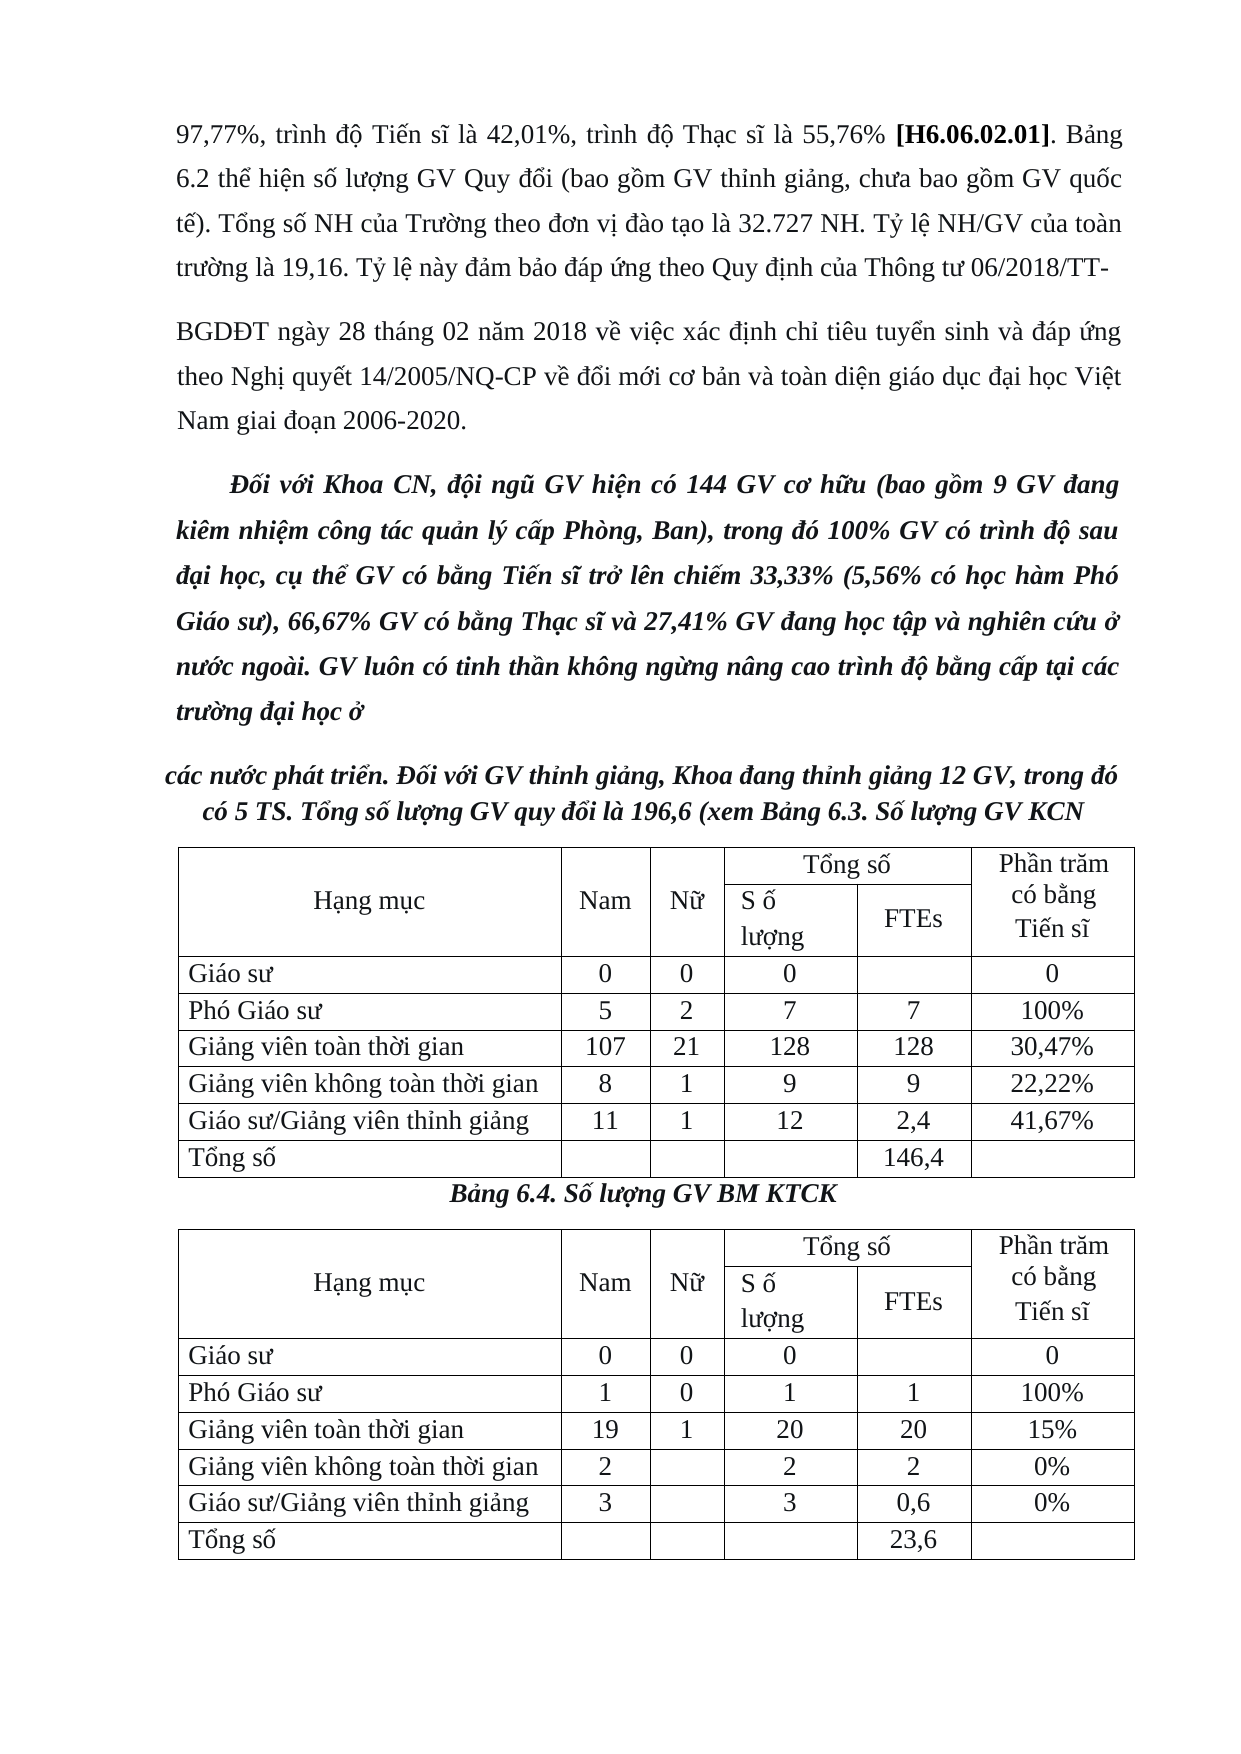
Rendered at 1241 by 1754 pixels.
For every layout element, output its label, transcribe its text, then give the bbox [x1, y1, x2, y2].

table_cell Phó Giáo sư [179, 1376, 561, 1412]
table_cell 41,67% [972, 1104, 1134, 1140]
table_cell [651, 1450, 724, 1485]
table_cell 1 [651, 1413, 724, 1449]
table_cell Phó Giáo sư [179, 994, 561, 1029]
table_cell 100% [972, 994, 1134, 1029]
table_cell Giáo sư/Giảng viên thỉnh giảng [179, 1486, 561, 1522]
table_cell Giảng viên không toàn thời gian [179, 1067, 561, 1103]
table_cell 0 [562, 957, 650, 993]
table_cell 3 [725, 1486, 857, 1522]
text BGDĐT ngày 28 tháng 02 năm 2018 về việc xác định chỉ tiêu tuyển sinh và đáp ứng theo Nghị quyết 14/2005/NQ-CP về đổi mới cơ bản và toàn diện giáo dục đại học Việt Nam giai đoạn 2006-2020. [176, 315, 1123, 436]
table_header Phần trăm có bằng Tiến sĩ [972, 1230, 1134, 1338]
table_header Tổng số [725, 848, 971, 883]
table_cell 0 [651, 1339, 724, 1375]
table_cell 9 [725, 1067, 857, 1103]
table_cell [651, 1486, 724, 1522]
table_cell [651, 1141, 724, 1177]
table_header Tổng số [725, 1230, 971, 1266]
table_cell 0% [972, 1450, 1134, 1485]
table_header Nam [562, 1230, 650, 1338]
table_cell Giáo sư [179, 957, 561, 993]
table_cell 15% [972, 1413, 1134, 1449]
table_cell [725, 1141, 857, 1177]
table_cell 0,6 [858, 1486, 971, 1522]
table_cell 5 [562, 994, 650, 1029]
table_cell 2,4 [858, 1104, 971, 1140]
table_cell [651, 1523, 724, 1559]
table_cell 100% [972, 1376, 1134, 1412]
table_cell 0 [972, 957, 1134, 993]
table_cell 12 [725, 1104, 857, 1140]
table_cell 1 [858, 1376, 971, 1412]
table_cell 22,22% [972, 1067, 1134, 1103]
table_cell 0 [562, 1339, 650, 1375]
table_cell [972, 1141, 1134, 1177]
table_cell [972, 1523, 1134, 1559]
table_cell 20 [858, 1413, 971, 1449]
table_cell Tổng số [179, 1141, 561, 1177]
table_cell 9 [858, 1067, 971, 1103]
subtitle các nước phát triển. Đối với GV thỉnh giảng, Khoa đang thỉnh giảng 12 GV, trong đó có 5 TS. Tổng số lượng GV quy đổi là 196,6 (xem Bảng 6.3. Số lượng GV KCN [163, 759, 1123, 826]
table_cell [858, 957, 971, 993]
table_cell 1 [651, 1104, 724, 1140]
table_cell 7 [858, 994, 971, 1029]
table_cell 0 [725, 957, 857, 993]
table_cell 146,4 [858, 1141, 971, 1177]
table_cell 19 [562, 1413, 650, 1449]
table_cell 1 [725, 1376, 857, 1412]
table_cell 21 [651, 1031, 724, 1066]
table_cell FTEs [858, 885, 971, 956]
table_header Phần trăm có bằng Tiến sĩ [972, 848, 1134, 956]
table_cell Giảng viên không toàn thời gian [179, 1450, 561, 1485]
table_header Nam [562, 848, 650, 956]
table_cell S ố lượng [725, 885, 857, 956]
table_cell 2 [725, 1450, 857, 1485]
table_cell [562, 1523, 650, 1559]
table_cell 30,47% [972, 1031, 1134, 1066]
table_cell 2 [651, 994, 724, 1029]
table_cell 11 [562, 1104, 650, 1140]
table_cell 23,6 [858, 1523, 971, 1559]
table_cell 0% [972, 1486, 1134, 1522]
table_cell 128 [725, 1031, 857, 1066]
table_cell 1 [562, 1376, 650, 1412]
table_header Hạng mục [179, 848, 561, 956]
table_cell 0 [651, 1376, 724, 1412]
table_cell 1 [651, 1067, 724, 1103]
table_cell [562, 1141, 650, 1177]
table_cell Giáo sư/Giảng viên thỉnh giảng [179, 1104, 561, 1140]
table_cell Giảng viên toàn thời gian [179, 1413, 561, 1449]
table_cell 0 [651, 957, 724, 993]
table_cell 0 [972, 1339, 1134, 1375]
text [176, 118, 1123, 283]
table_cell 128 [858, 1031, 971, 1066]
table_cell Giáo sư [179, 1339, 561, 1375]
table_header Nữ [651, 848, 724, 956]
table_cell 107 [562, 1031, 650, 1066]
table_cell [725, 1523, 857, 1559]
table_cell 2 [562, 1450, 650, 1485]
table_cell 7 [725, 994, 857, 1029]
table_cell S ố lượng [725, 1267, 857, 1338]
table_cell FTEs [858, 1267, 971, 1338]
text Đối với Khoa CN, đội ngũ GV hiện có 144 GV cơ hữu (bao gồm 9 GV đang kiêm nhiệm công tác quản lý cấp Phòng, Ban), trong đó 100% GV có trình độ sau đại học, cụ thể GV có bằng Tiến sĩ trở lên chiếm 33,33% (5,56% có học hàm Phó Giáo sư), 66,67% GV có bằng Thạc sĩ và 27,41% GV đang học tập và nghiên cứu ở nước ngoài. GV luôn có tinh thần không ngừng nâng cao trình độ bằng cấp tại các trường đại học ở [176, 468, 1123, 727]
table_header Hạng mục [179, 1230, 561, 1338]
table_cell 8 [562, 1067, 650, 1103]
table_cell [858, 1339, 971, 1375]
table_cell Giảng viên toàn thời gian [179, 1031, 561, 1066]
table_header Nữ [651, 1230, 724, 1338]
table_cell 20 [725, 1413, 857, 1449]
table_cell 2 [858, 1450, 971, 1485]
table_cell 3 [562, 1486, 650, 1522]
table_cell Tổng số [179, 1523, 561, 1559]
table_cell 0 [725, 1339, 857, 1375]
subtitle Bảng 6.4. Số lượng GV BM KTCK [163, 1178, 1123, 1209]
